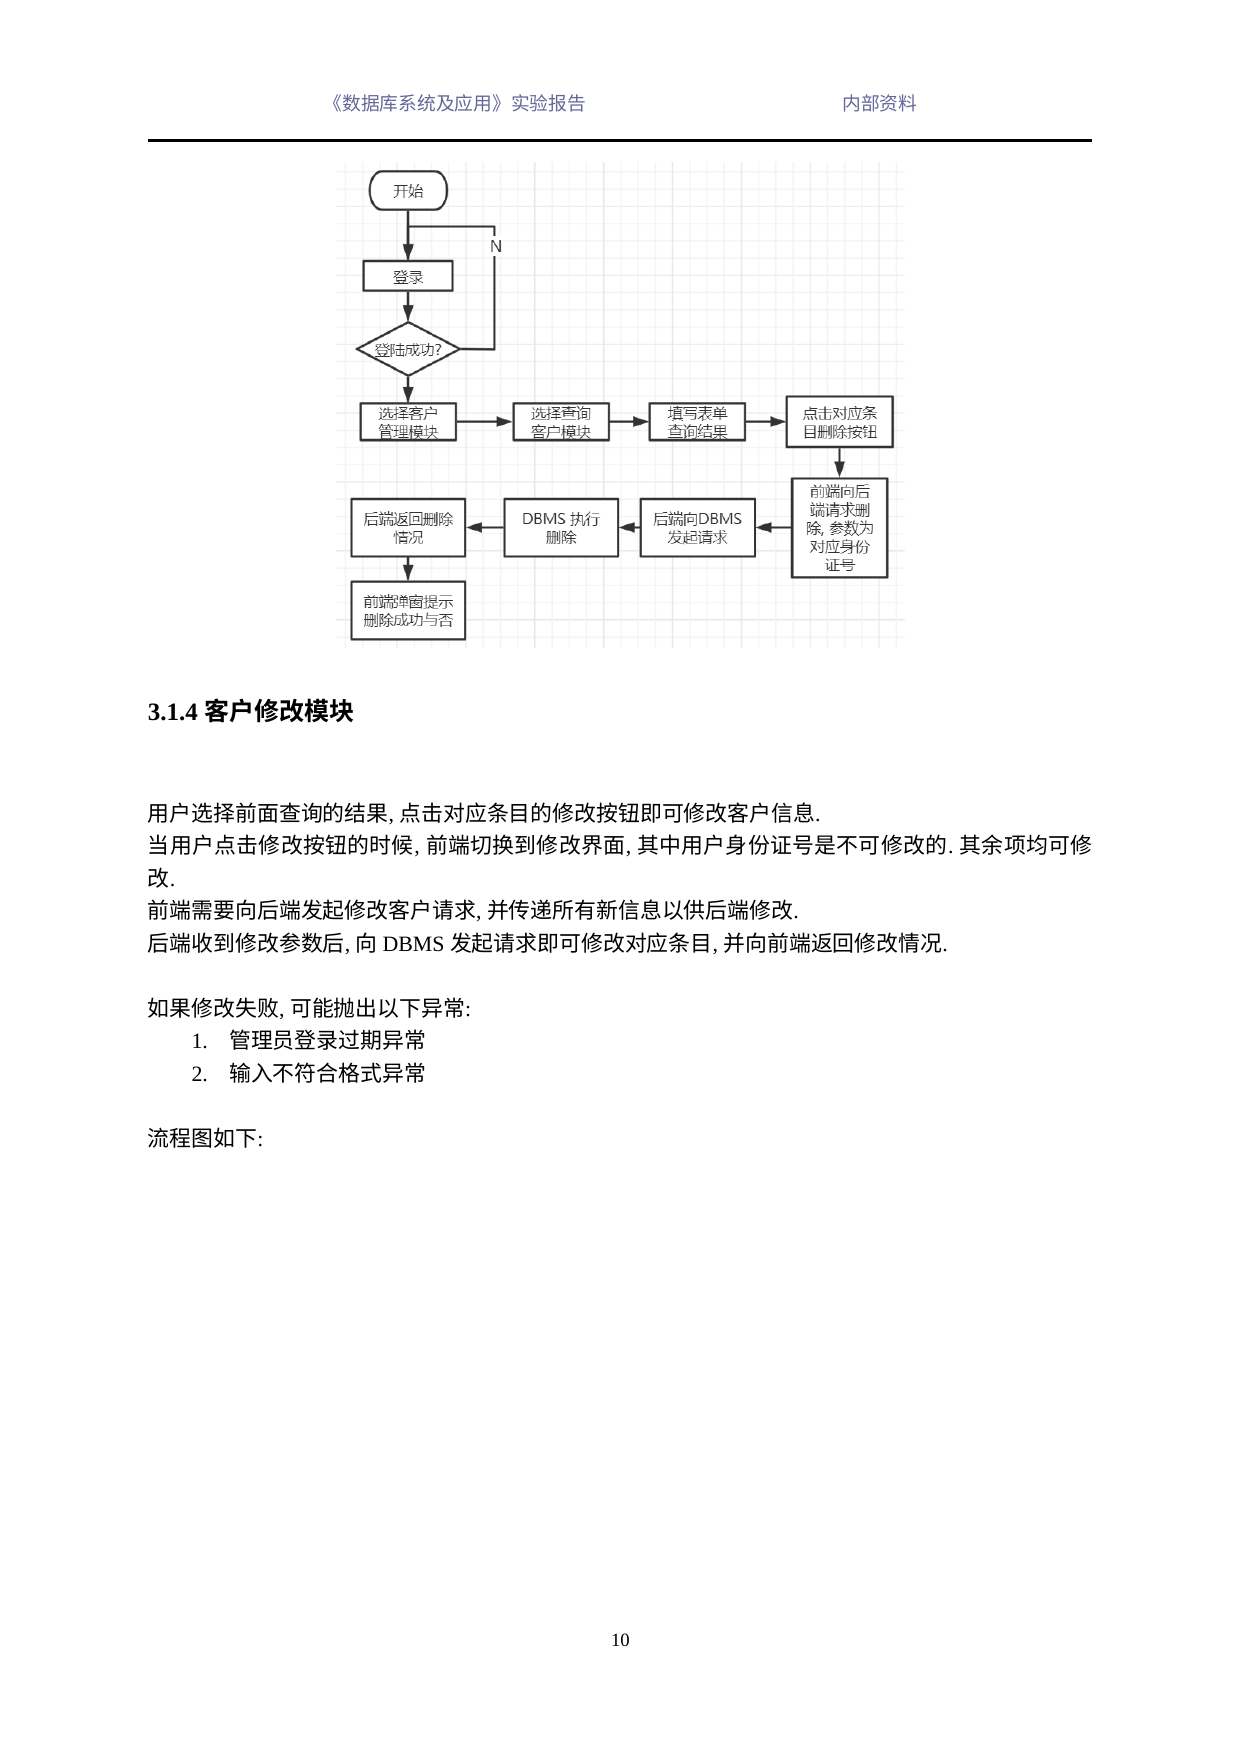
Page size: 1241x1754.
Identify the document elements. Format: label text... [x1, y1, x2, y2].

list 管理员登录过期异常 [191, 1023, 1092, 1055]
text 前端需要向后端发起修改客户请求, 并传递所有新信息以供后端修改. [148, 893, 1092, 925]
picture [335, 162, 905, 648]
text 流程图如下: [148, 1120, 1092, 1153]
text 用户选择前面查询的结果, 点击对应条目的修改按钮即可修改客户信息. [148, 795, 1092, 828]
text 当用户点击修改按钮的时候, 前端切换到修改界面, 其中用户身份证号是不可修改的. 其余项均可修改. [148, 828, 1092, 893]
text 如果修改失败, 可能抛出以下异常: [148, 990, 1092, 1023]
list 输入不符合格式异常 [191, 1055, 1092, 1088]
subtitle 3.1.4 客户修改模块 [148, 677, 1092, 742]
text 后端收到修改参数后, 向 DBMS 发起请求即可修改对应条目, 并向前端返回修改情况. [148, 925, 1092, 958]
